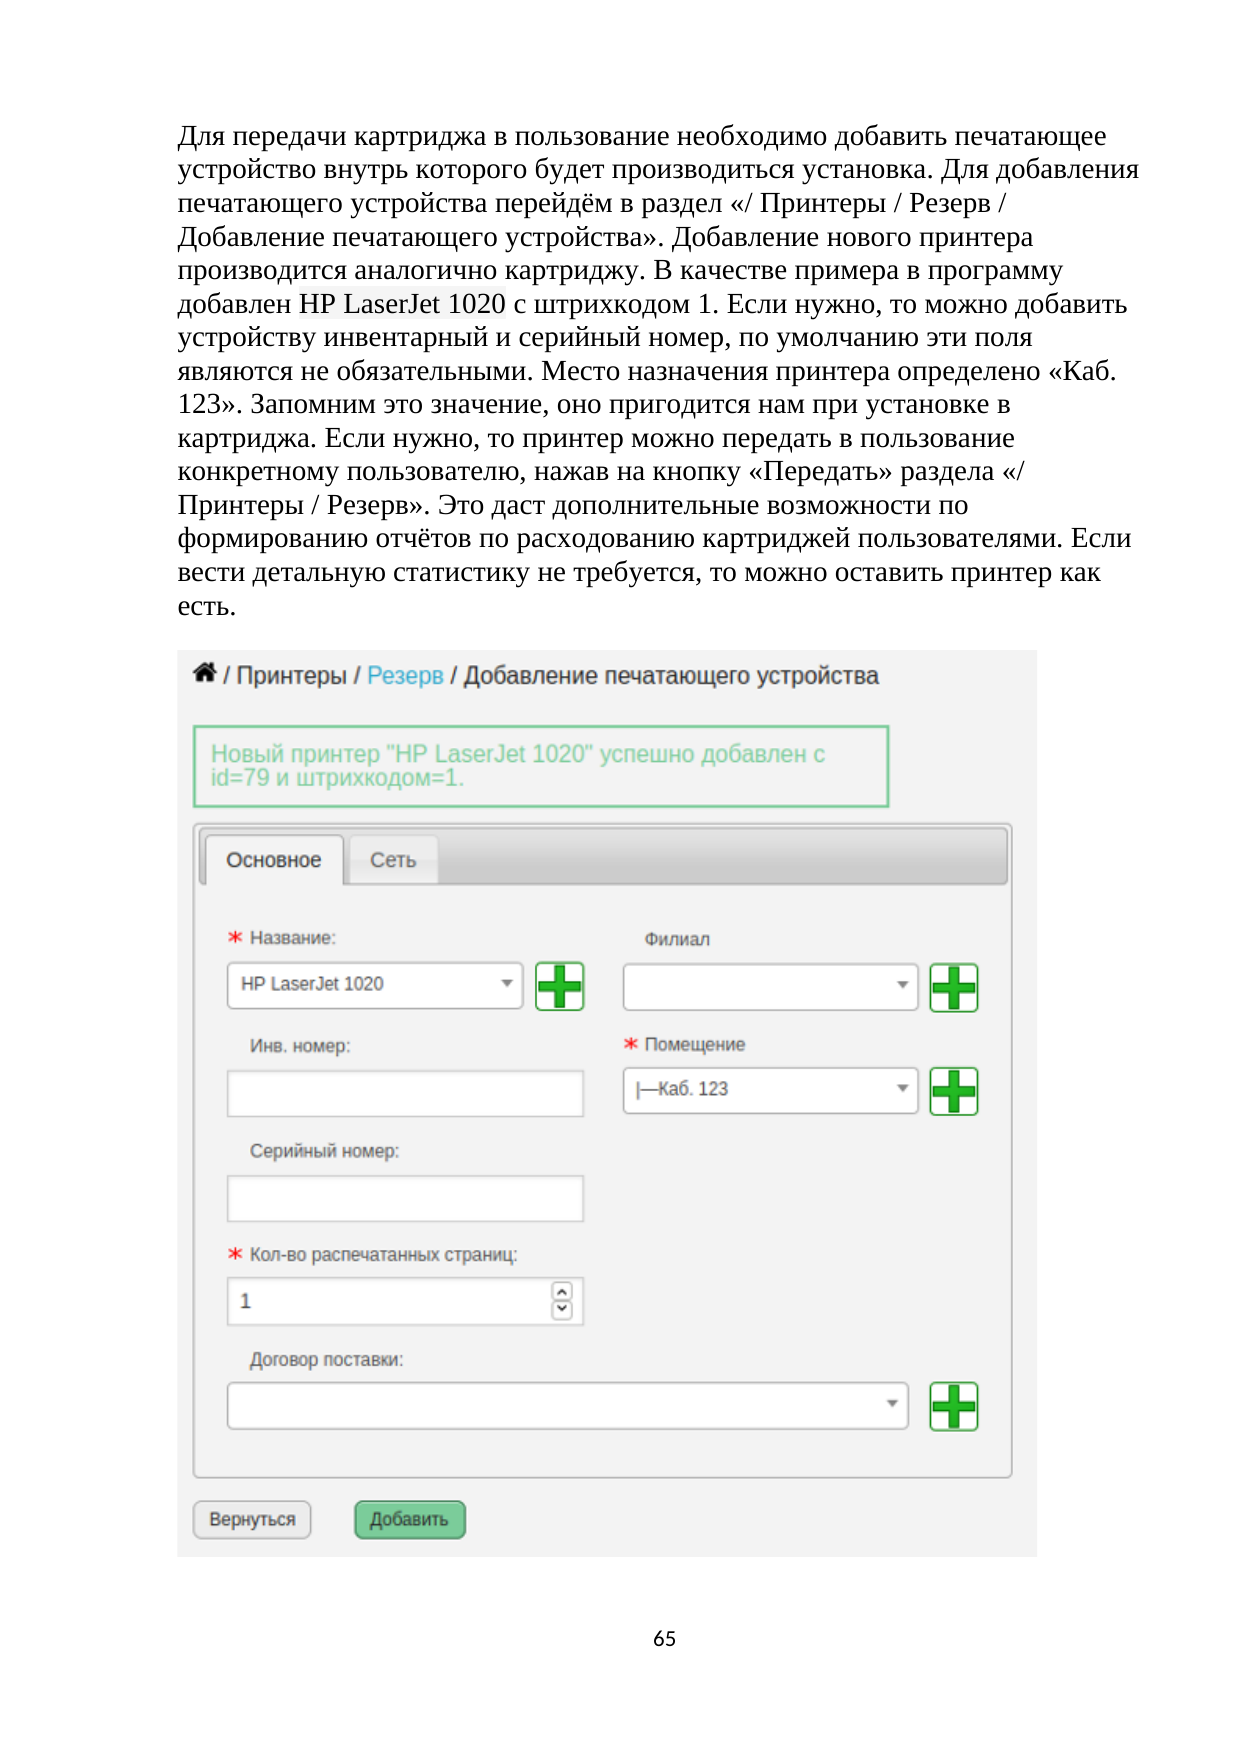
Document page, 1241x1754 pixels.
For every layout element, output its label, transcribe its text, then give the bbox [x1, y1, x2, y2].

text Для передачи картриджа в пользование необходимо добавить печатающее устройство внутрь которого будет производиться установка. Для добавления печатающего устройства перейдём в раздел «/ Принтеры / Резерв / Добавление печатающего устройства». Добавление нового принтера производится аналогично картриджу. В качестве примера в программу добавлен HP LaserJet 1020 с штрихкодом 1. Если нужно, то можно добавить устройству инвентарный и серийный номер, по умолчанию эти поля являются не обязательными. Место назначения принтера определено «Каб. 123». Запомним это значение, оно пригодится нам при установке в картриджа. Если нужно, то принтер можно передать в пользование конкретному пользователю, нажав на кнопку «Передать» раздела «/ Принтеры / Резерв». Это даст дополнительные возможности по формированию отчётов по расходованию картриджей пользователями. Если вести детальную статистику не требуется, то можно оставить принтер как есть. [177, 118, 1152, 621]
picture [177, 650, 1038, 1557]
